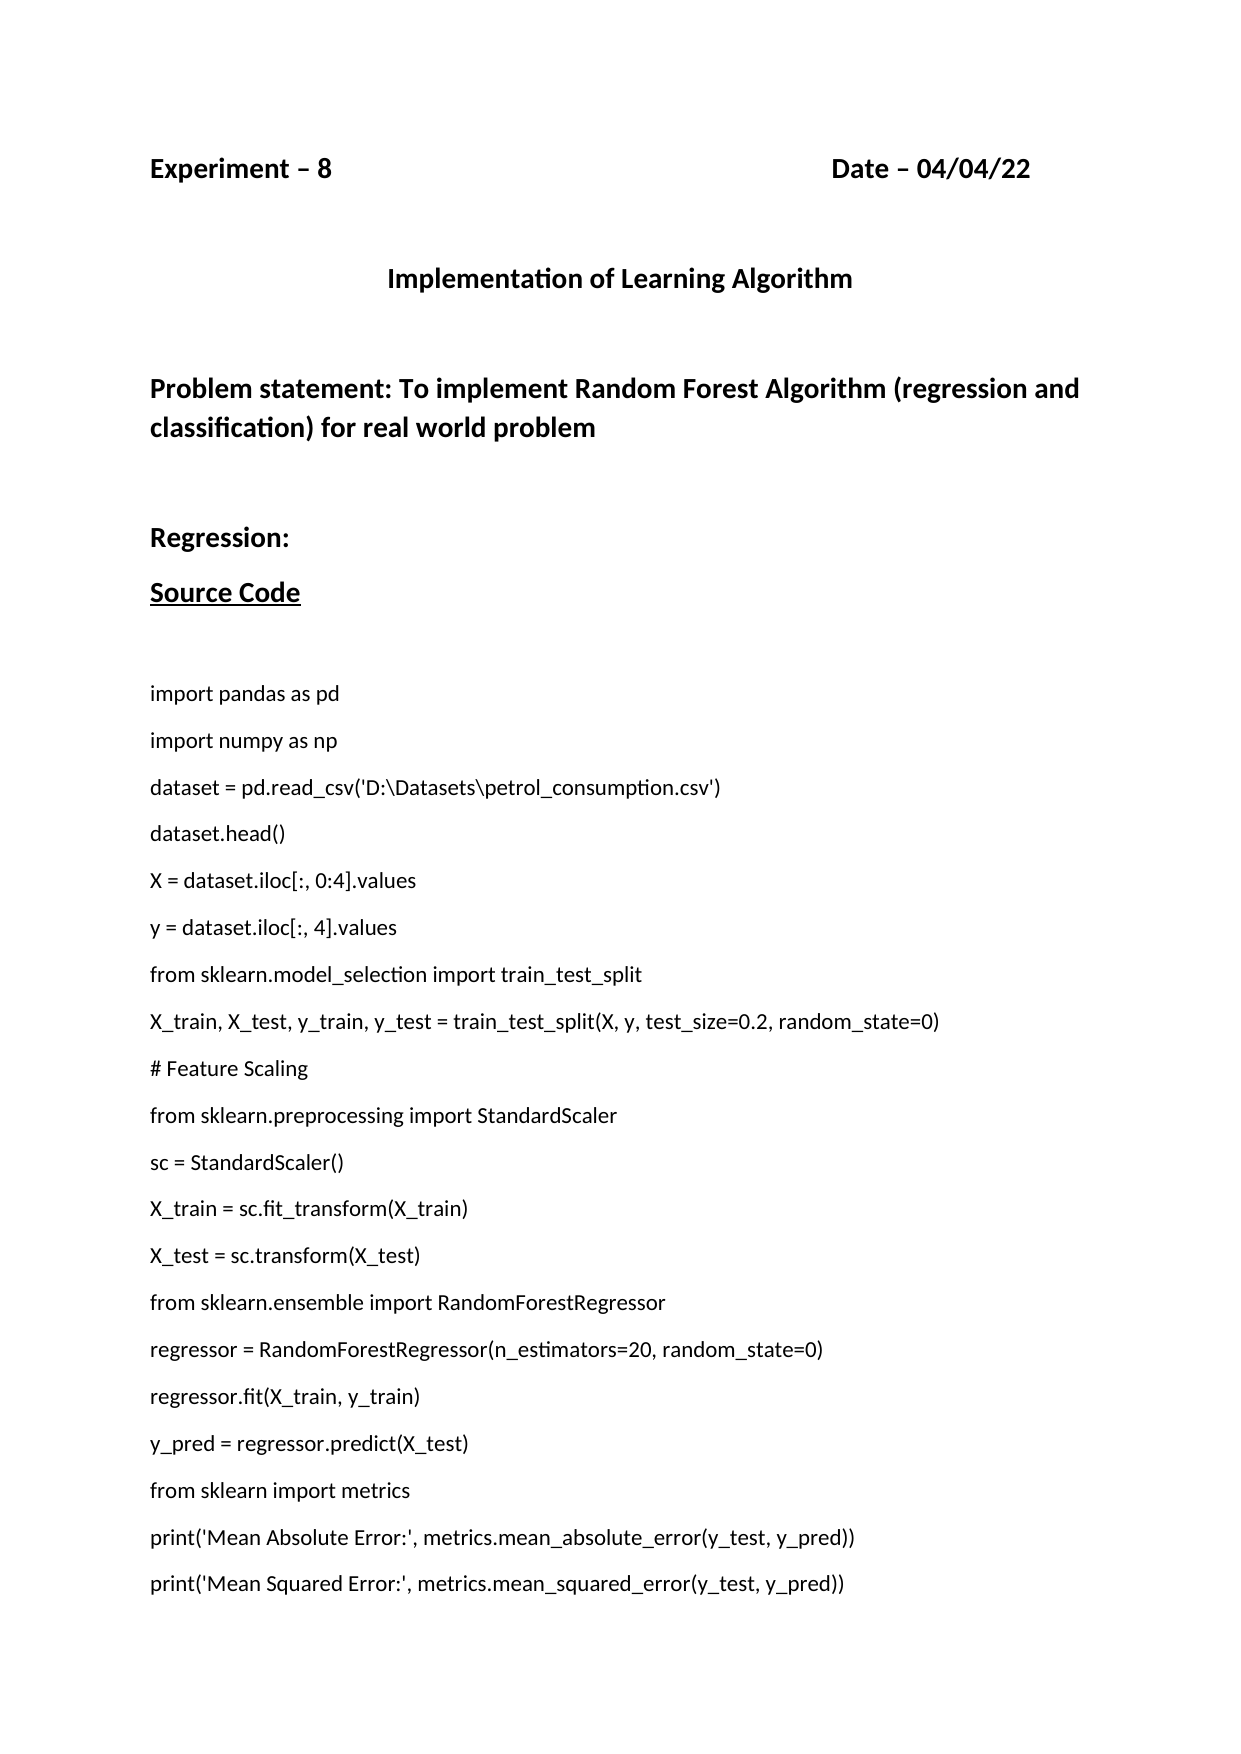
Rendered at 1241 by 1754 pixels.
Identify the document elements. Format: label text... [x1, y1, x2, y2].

text dataset.head() [150, 819, 1090, 847]
text from sklearn.ensemble import RandomForestRegressor [150, 1288, 1090, 1316]
text y_pred = regressor.predict(X_test) [150, 1429, 1090, 1457]
text Experiment – 8 Date – 04/04/22 [150, 150, 1090, 186]
text X_test = sc.transform(X_test) [150, 1241, 1090, 1269]
text from sklearn.preprocessing import StandardScaler [150, 1101, 1090, 1129]
text dataset = pd.read_csv('D:\Datasets\petrol_consumption.csv') [150, 773, 1090, 801]
text Regression: [150, 519, 1090, 555]
text regressor = RandomForestRegressor(n_estimators=20, random_state=0) [150, 1335, 1090, 1363]
text import numpy as np [150, 726, 1090, 754]
text print('Mean Squared Error:', metrics.mean_squared_error(y_test, y_pred)) [150, 1569, 1090, 1597]
text from sklearn.model_selection import train_test_split [150, 960, 1090, 988]
text Problem statement: To implement Random Forest Algorithm (regression and classification) for real world problem [150, 370, 1090, 444]
text Implementation of Learning Algorithm [150, 260, 1090, 296]
text X = dataset.iloc[:, 0:4].values [150, 866, 1090, 894]
text import pandas as pd [150, 679, 1090, 707]
text sc = StandardScaler() [150, 1148, 1090, 1176]
text y = dataset.iloc[:, 4].values [150, 913, 1090, 941]
text Source Code [150, 574, 1090, 610]
text from sklearn import metrics [150, 1476, 1090, 1504]
text X_train, X_test, y_train, y_test = train_test_split(X, y, test_size=0.2, random_state=0) [150, 1007, 1090, 1035]
text X_train = sc.fit_transform(X_train) [150, 1194, 1090, 1222]
text print('Mean Absolute Error:', metrics.mean_absolute_error(y_test, y_pred)) [150, 1523, 1090, 1551]
text # Feature Scaling [150, 1054, 1090, 1082]
text regressor.fit(X_train, y_train) [150, 1382, 1090, 1410]
